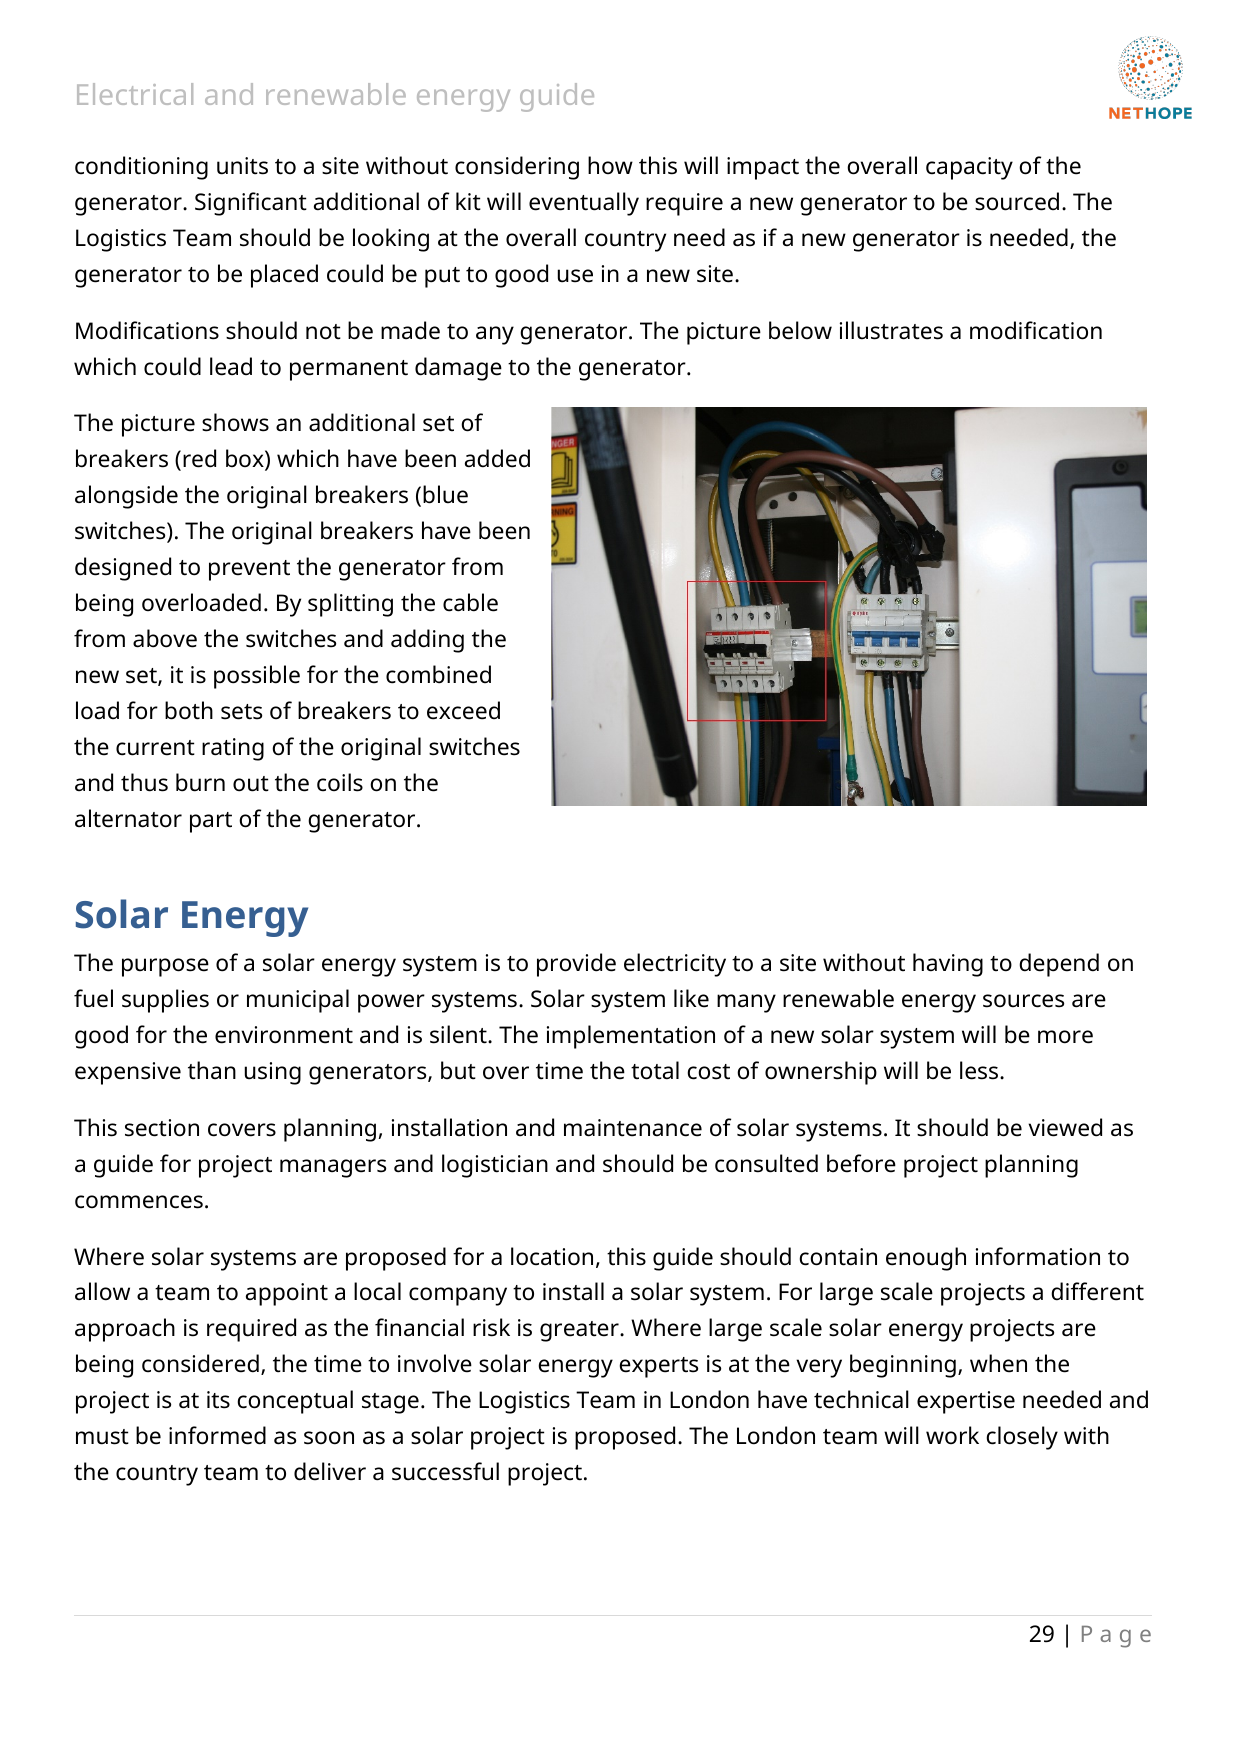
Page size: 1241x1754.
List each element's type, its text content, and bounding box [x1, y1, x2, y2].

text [74, 150, 1152, 289]
text Where solar systems are proposed for a location, this guide should contain enough information to allow a team to appoint a local company to install a solar system. For large scale projects a different approach is required as the financial risk is greater. Where large scale solar energy projects are being considered, the time to involve solar energy experts is at the very beginning, when the project is at its conceptual stage. The Logistics Team in London have technical expertise needed and must be informed as soon as a solar project is proposed. The London team will work closely with the country team to deliver a successful project. [74, 1276, 1152, 1523]
text The purpose of a solar energy system is to provide electricity to a site without having to depend on fuel supplies or municipal power systems. Solar system like many renewable energy sources are good for the environment and is silent. The implementation of a new solar system will be more expensive than using generators, but over time the total cost of ownership will be less. [74, 983, 1152, 1122]
subtitle Solar Energy [74, 924, 1152, 976]
text This section covers planning, installation and maintenance of solar systems. It should be viewed as a guide for project managers and logistician and should be consulted before project planning commences. [74, 1148, 1152, 1251]
picture [550, 407, 1147, 804]
picture [1109, 36, 1192, 119]
text Modifications should not be made to any generator. The picture below illustrates a modification which could lead to permanent damage to the generator. [74, 314, 1152, 382]
